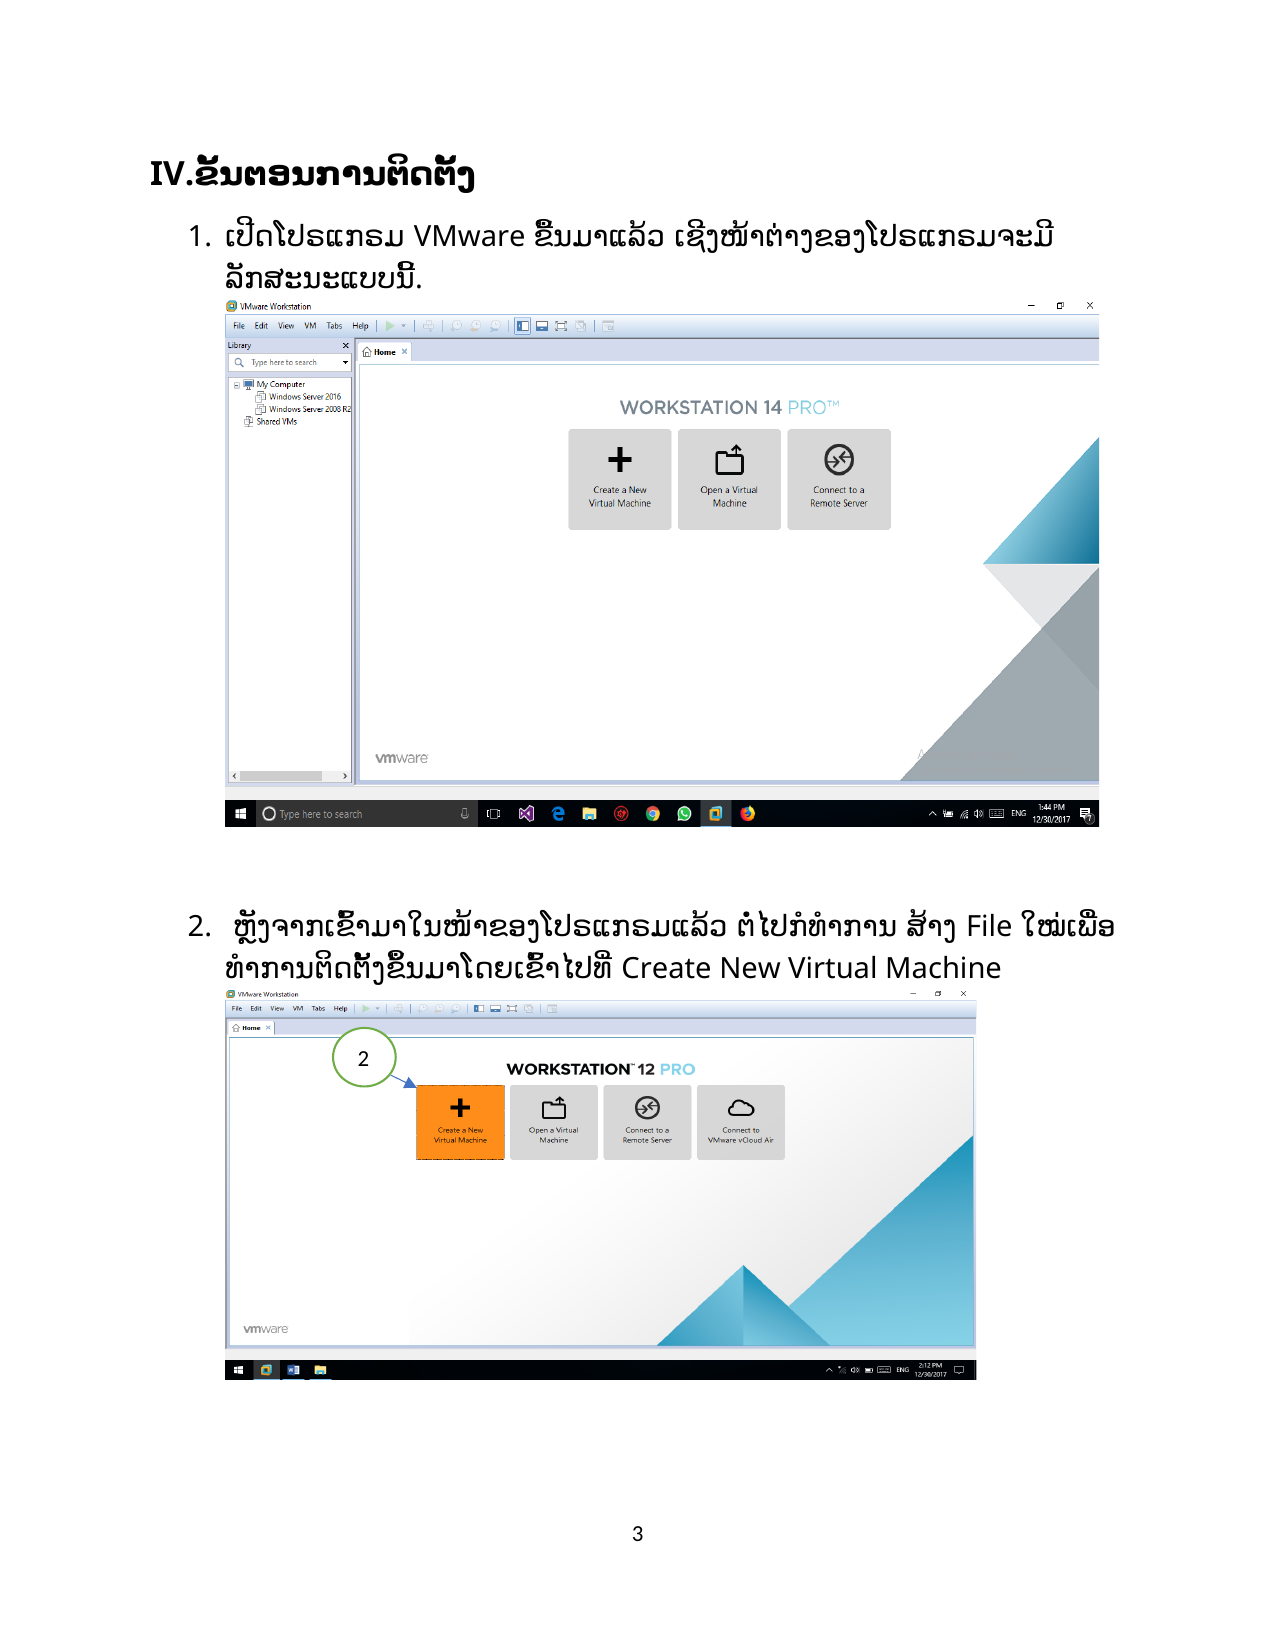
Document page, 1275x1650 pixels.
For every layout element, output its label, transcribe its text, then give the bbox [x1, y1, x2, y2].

picture [225, 988, 977, 1380]
list ຫຼັງຈາກເຂົ້າມາໃນໜ້າຂອງໂປຣແກຣມແລ້ວ ຕໍ່ໄປກໍທຳການ ສ້າງ File ໃໝ່ເພື່ອທໍາການຕິດຕັ້ງຂຶ້ນມາໂດຍເຂົ້າໄປທີ່ Create New Virtual Machine [187, 905, 1125, 987]
picture [225, 298, 1100, 827]
text IV.ຂັ້ນຕອນການຕິດຕັ້ງ [150, 150, 1125, 195]
